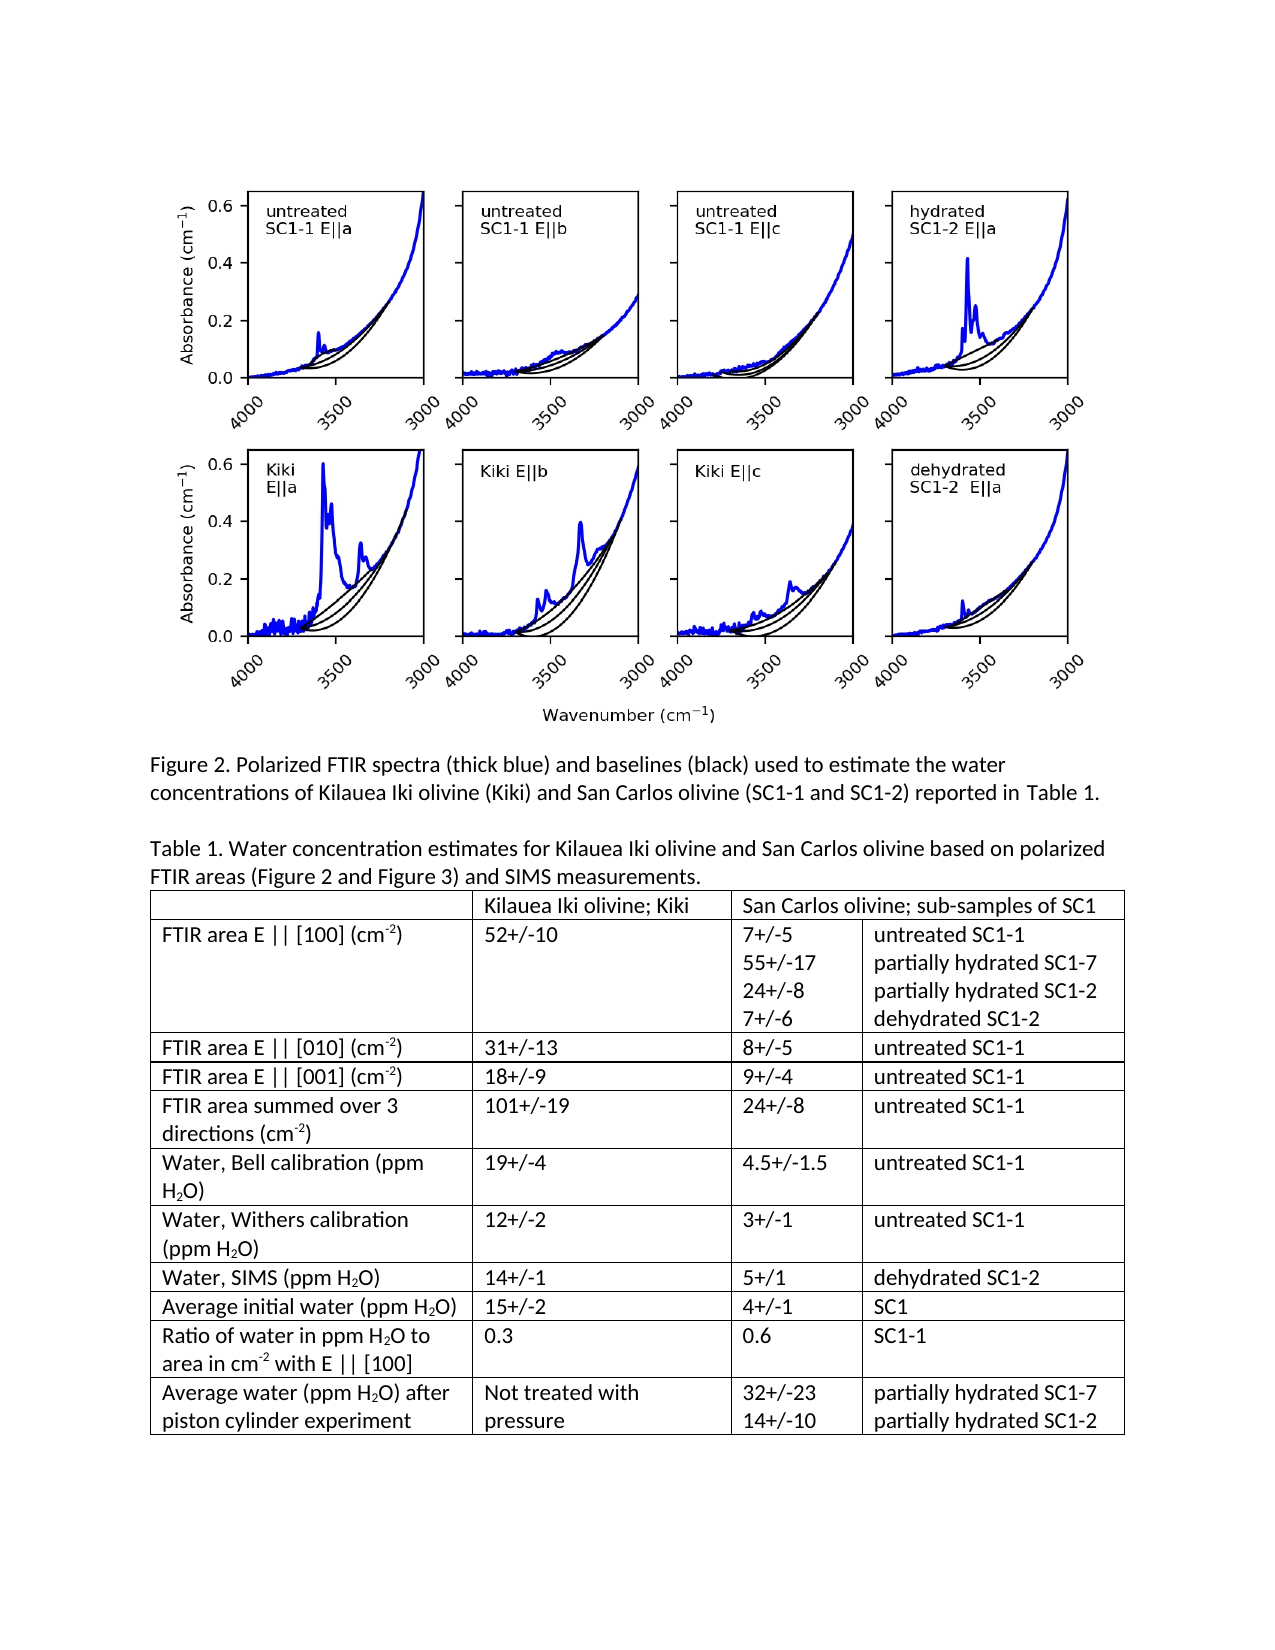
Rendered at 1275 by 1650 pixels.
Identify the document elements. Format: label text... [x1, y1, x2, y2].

table_cell 15+/-2 [473, 1292, 731, 1320]
table_header Kilauea Iki olivine; Kiki [473, 891, 731, 919]
table_cell 4+/-1 [732, 1292, 862, 1320]
table_cell Average initial water (ppm H2O) [151, 1292, 472, 1320]
table_cell 14+/-1 [473, 1263, 731, 1291]
table_cell Water, Bell calibration (ppm H2O) [151, 1149, 472, 1204]
table_cell FTIR area summed over 3 directions (cm-2) [151, 1091, 472, 1147]
text Figure 2. Polarized FTIR spectra (thick blue) and baselines (black) used to estimate the water concentrations of Kilauea Iki olivine (Kiki) and San Carlos olivine (SC1-1 and SC1-2) reported in Table 1. [150, 750, 1125, 806]
table_cell Water, SIMS (ppm H2O) [151, 1263, 472, 1291]
table_cell 5+/1 [732, 1263, 862, 1291]
table_cell 24+/-8 [732, 1091, 862, 1147]
table_cell Average water (ppm H2O) after piston cylinder experiment [151, 1378, 472, 1434]
table_cell 101+/-19 [473, 1091, 731, 1147]
table_header [151, 891, 472, 919]
table_cell FTIR area E || [010] (cm-2) [151, 1033, 472, 1061]
table_cell 7+/-5 55+/-17 24+/-8 7+/-6 [732, 920, 862, 1032]
table_header San Carlos olivine; sub-samples of SC1 [732, 891, 1124, 919]
table_cell 0.3 [473, 1321, 731, 1377]
table_cell Not treated with pressure [473, 1378, 731, 1434]
table_cell untreated SC1-1 partially hydrated SC1-7 partially hydrated SC1-2 dehydrated SC1-2 [863, 920, 1124, 1032]
text Table 1. Water concentration estimates for Kilauea Iki olivine and San Carlos olivine based on polarized FTIR areas (Figure 2 and Figure 3) and SIMS measurements. [150, 834, 1125, 890]
table_cell untreated SC1-1 [863, 1063, 1124, 1090]
picture [150, 150, 1125, 750]
table_cell 32+/-23 14+/-10 [732, 1378, 862, 1434]
table_cell untreated SC1-1 [863, 1149, 1124, 1204]
table_cell 9+/-4 [732, 1063, 862, 1090]
table_cell Ratio of water in ppm H2O to area in cm-2 with E || [100] [151, 1321, 472, 1377]
table_cell 18+/-9 [473, 1063, 731, 1090]
table_cell untreated SC1-1 [863, 1033, 1124, 1061]
table_cell 31+/-13 [473, 1033, 731, 1061]
table_cell FTIR area E || [100] (cm-2) [151, 920, 472, 1032]
table_cell 0.6 [732, 1321, 862, 1377]
table_cell dehydrated SC1-2 [863, 1263, 1124, 1291]
table_cell 3+/-1 [732, 1206, 862, 1262]
table_cell 8+/-5 [732, 1033, 862, 1061]
table_cell SC1-1 [863, 1321, 1124, 1377]
table_cell 4.5+/-1.5 [732, 1149, 862, 1204]
table_cell 12+/-2 [473, 1206, 731, 1262]
table_cell 19+/-4 [473, 1149, 731, 1204]
table_cell SC1 [863, 1292, 1124, 1320]
table_cell untreated SC1-1 [863, 1091, 1124, 1147]
table_cell partially hydrated SC1-7 partially hydrated SC1-2 [863, 1378, 1124, 1434]
table_cell 52+/-10 [473, 920, 731, 1032]
table_cell untreated SC1-1 [863, 1206, 1124, 1262]
table_cell Water, Withers calibration (ppm H2O) [151, 1206, 472, 1262]
table_cell FTIR area E || [001] (cm-2) [151, 1063, 472, 1090]
